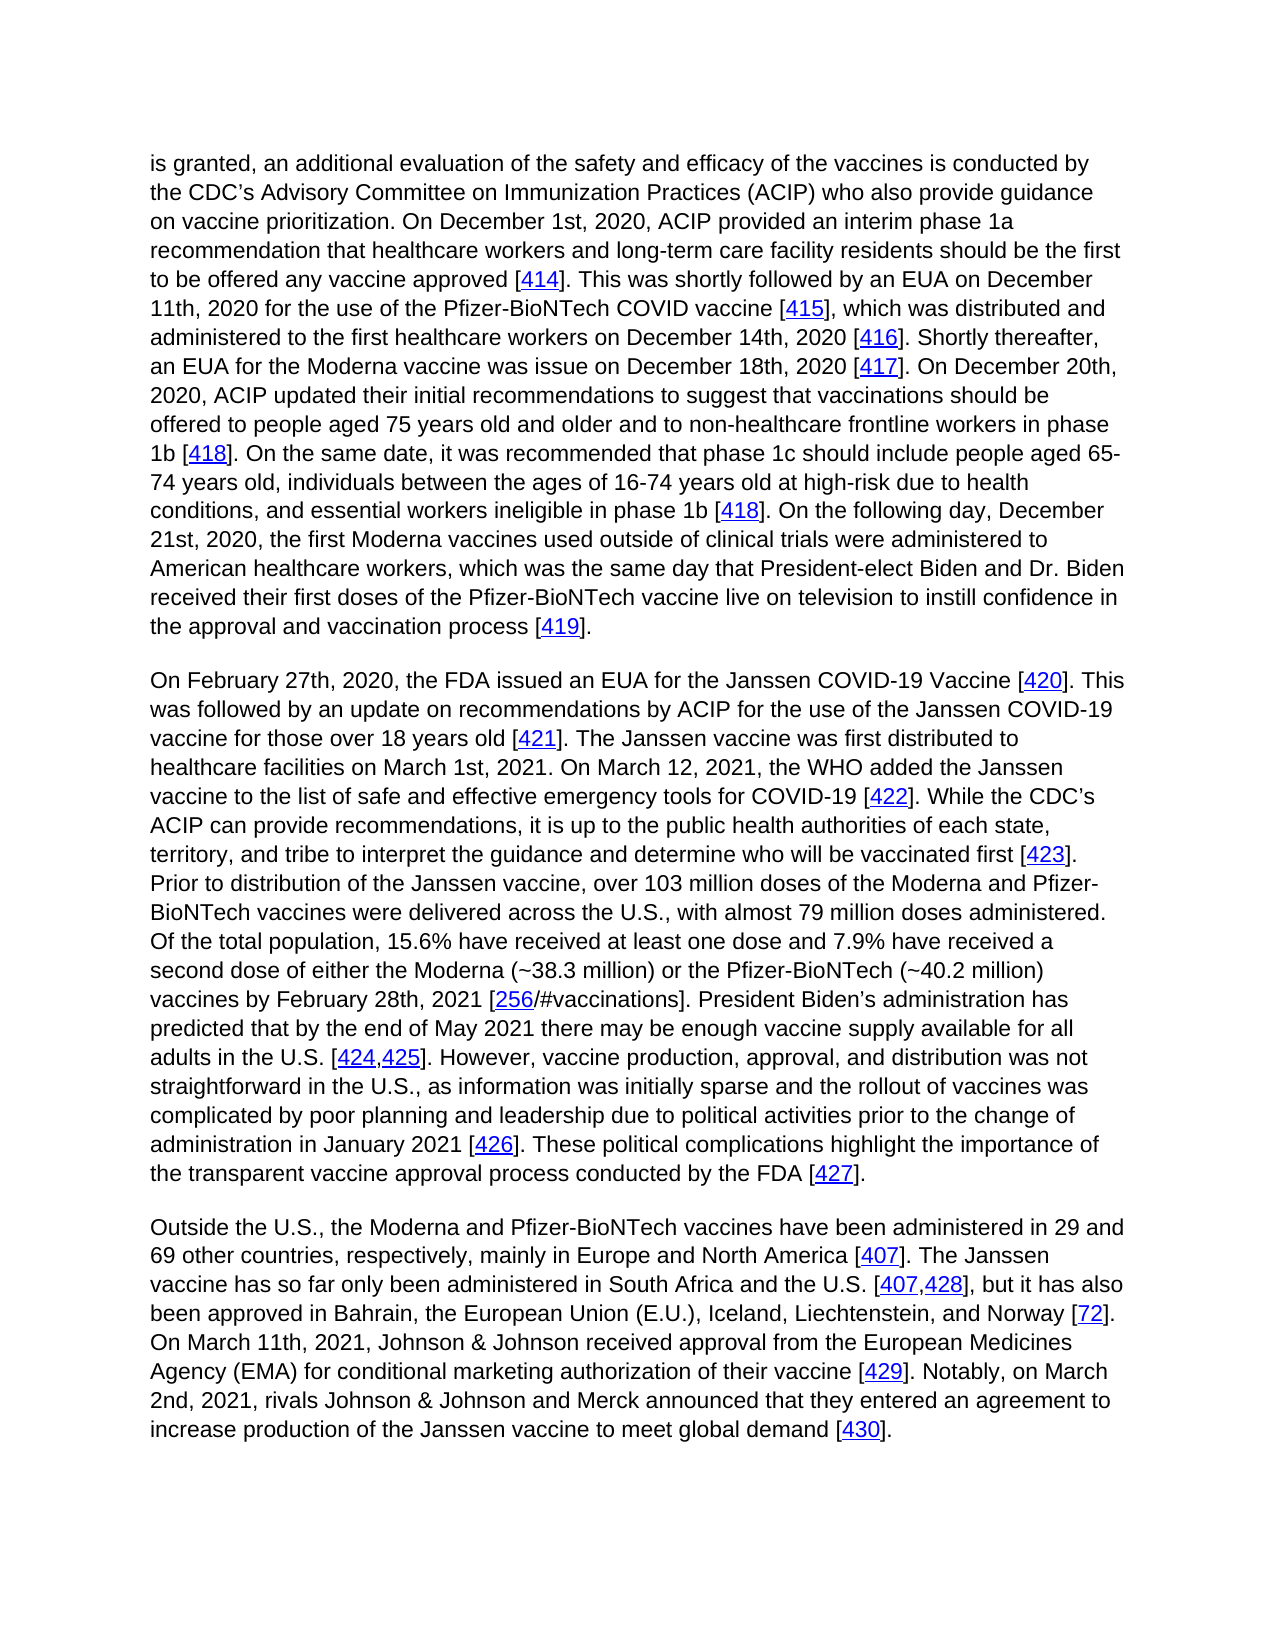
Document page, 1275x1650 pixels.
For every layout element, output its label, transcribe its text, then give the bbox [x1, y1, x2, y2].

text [150, 150, 1125, 640]
text Outside the U.S., the Moderna and Pfizer-BioNTech vaccines have been administered in 29 and 69 other countries, respectively, mainly in Europe and North America [407]. The Janssen vaccine has so far only been administered in South Africa and the U.S. [407,428], but it has also been approved in Bahrain, the European Union (E.U.), Iceland, Liechtenstein, and Norway [72]. On March 11th, 2021, Johnson & Johnson received approval from the European Medicines Agency (EMA) for conditional marketing authorization of their vaccine [429]. Notably, on March 2nd, 2021, rivals Johnson & Johnson and Merck announced that they entered an agreement to increase production of the Janssen vaccine to meet global demand [430]. [150, 1213, 1125, 1443]
text On February 27th, 2020, the FDA issued an EUA for the Janssen COVID-19 Vaccine [420]. This was followed by an update on recommendations by ACIP for the use of the Janssen COVID-19 vaccine for those over 18 years old [421]. The Janssen vaccine was first distributed to healthcare facilities on March 1st, 2021. On March 12, 2021, the WHO added the Janssen vaccine to the list of safe and effective emergency tools for COVID-19 [422]. While the CDC’s ACIP can provide recommendations, it is up to the public health authorities of each state, territory, and tribe to interpret the guidance and determine who will be vaccinated first [423]. Prior to distribution of the Janssen vaccine, over 103 million doses of the Moderna and Pfizer-BioNTech vaccines were delivered across the U.S., with almost 79 million doses administered. Of the total population, 15.6% have received at least one dose and 7.9% have received a second dose of either the Moderna (~38.3 million) or the Pfizer-BioNTech (~40.2 million) vaccines by February 28th, 2021 [256/#vaccinations]. President Biden’s administration has predicted that by the end of May 2021 there may be enough vaccine supply available for all adults in the U.S. [424,425]. However, vaccine production, approval, and distribution was not straightforward in the U.S., as information was initially sparse and the rollout of vaccines was complicated by poor planning and leadership due to political activities prior to the change of administration in January 2021 [426]. These political complications highlight the importance of the transparent vaccine approval process conducted by the FDA [427]. [150, 667, 1125, 1186]
